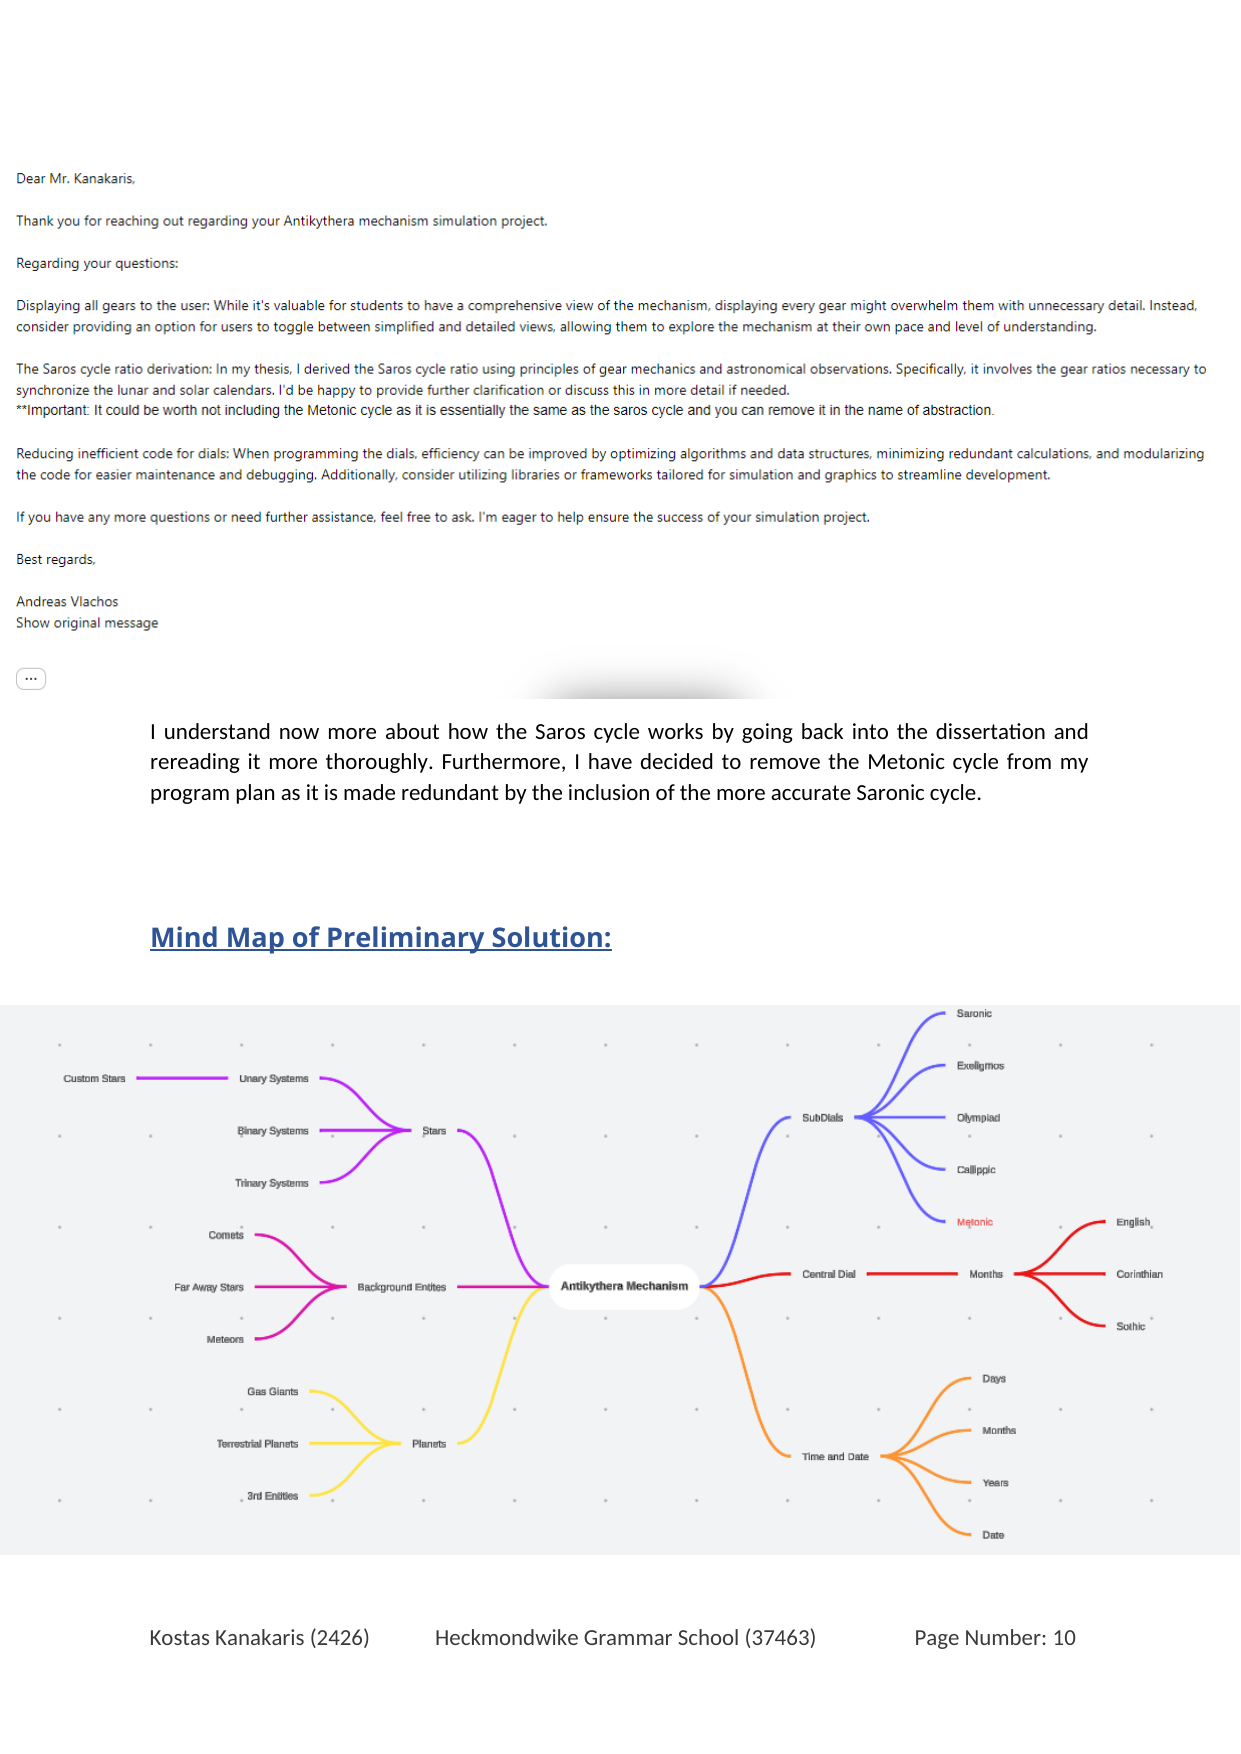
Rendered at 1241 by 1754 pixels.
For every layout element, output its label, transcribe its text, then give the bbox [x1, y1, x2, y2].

picture [0, 1005, 1241, 1555]
text I understand now more about how the Saros cycle works by going back into the dissertation and rereading it more thoroughly. Furthermore, I have decided to remove the Metonic cycle from my program plan as it is made redundant by the inclusion of the more accurate Saronic cycle. [150, 717, 1090, 806]
subtitle Mind Map of Preliminary Solution: [150, 918, 1090, 955]
picture [0, 150, 1241, 699]
